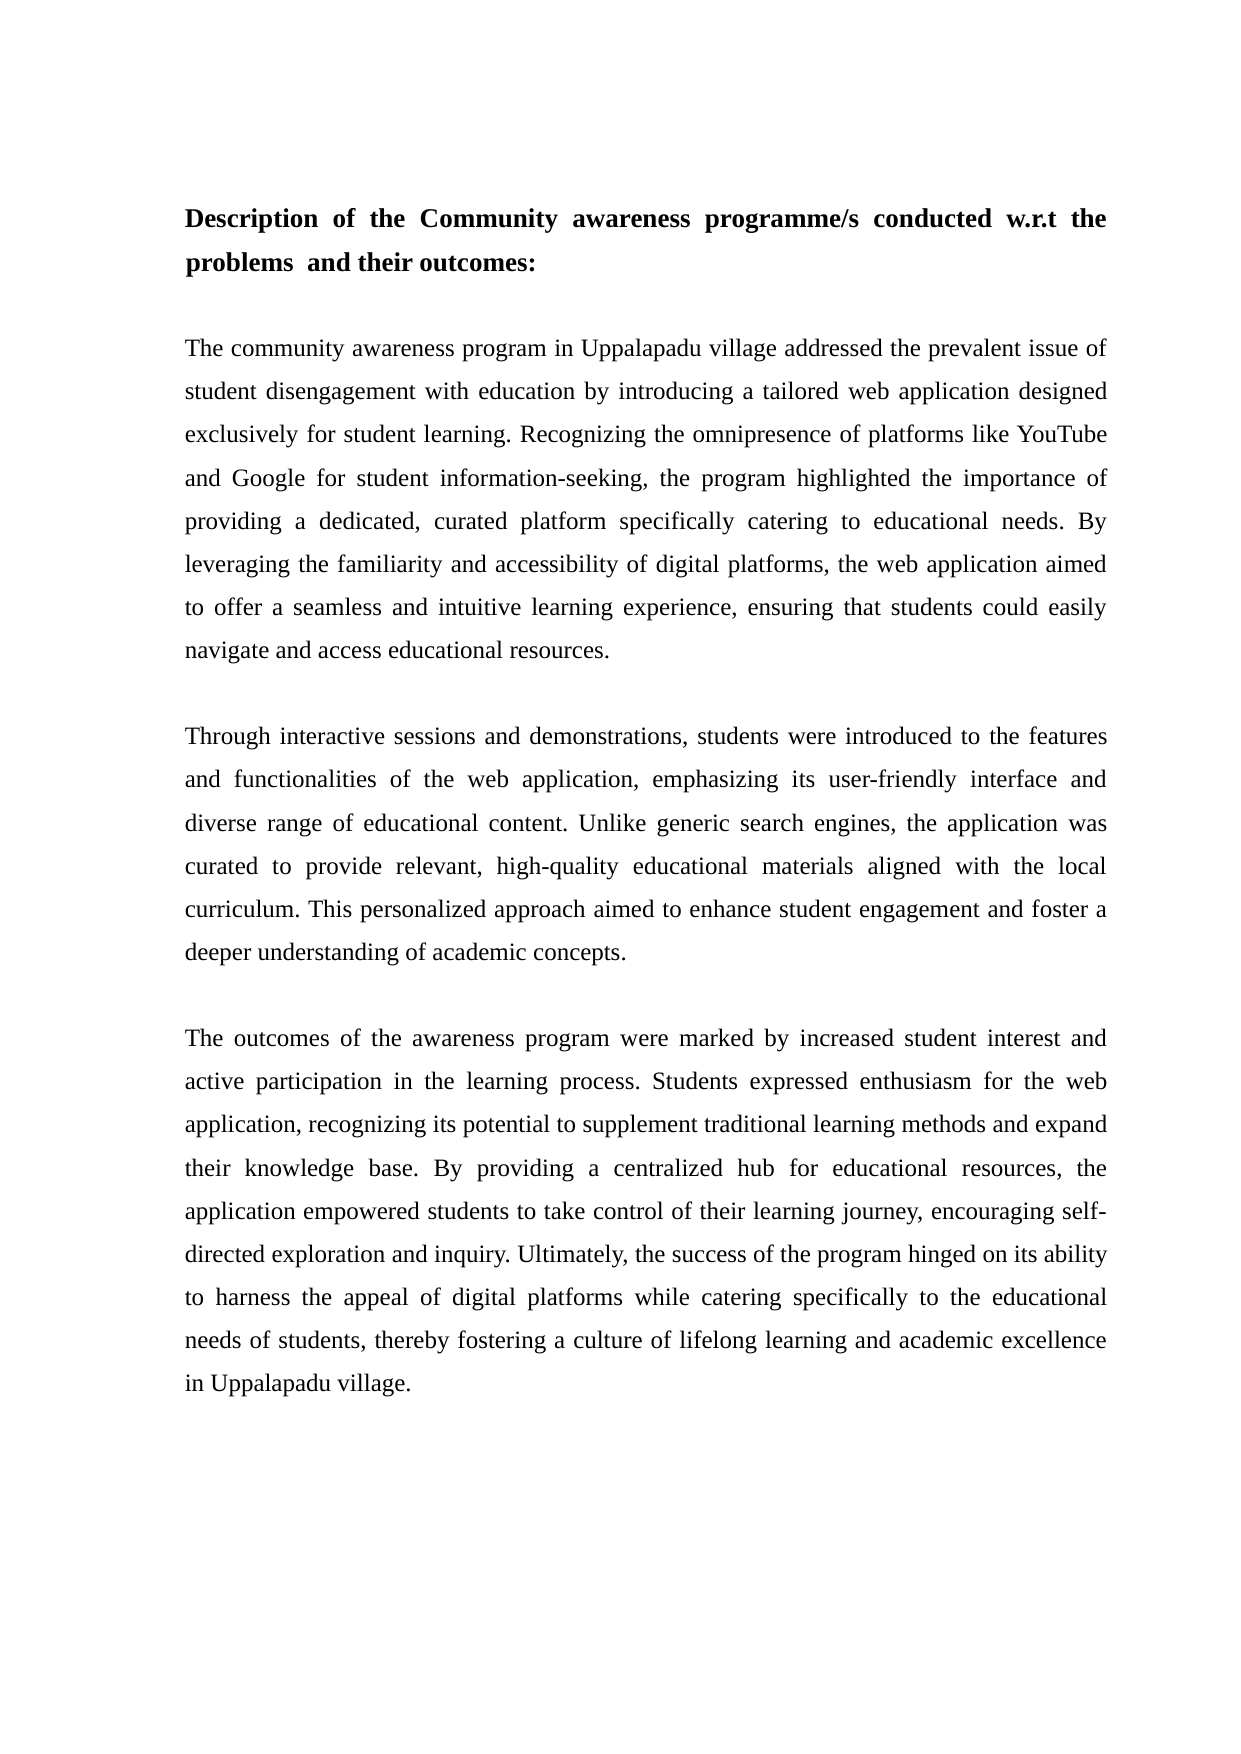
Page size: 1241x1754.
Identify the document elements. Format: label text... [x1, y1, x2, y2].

text Through interactive sessions and demonstrations, students were introduced to the features and functionalities of the web application, emphasizing its user-friendly interface and diverse range of educational content. Unlike generic search engines, the application was curated to provide relevant, high-quality educational materials aligned with the local curriculum. This personalized approach aimed to enhance student engagement and foster a deeper understanding of academic concepts. [184, 721, 1108, 966]
text Description of the Community awareness programme/s conducted w.r.t the problems and their outcomes: [184, 203, 1108, 277]
text The outcomes of the awareness program were marked by increased student interest and active participation in the learning process. Students expressed enthusiasm for the web application, recognizing its potential to supplement traditional learning methods and expand their knowledge base. By providing a centralized hub for educational resources, the application empowered students to take control of their learning journey, encouraging self-directed exploration and inquiry. Ultimately, the success of the program hinged on its ability to harness the appeal of digital platforms while catering specifically to the educational needs of students, thereby fostering a culture of lifelong learning and academic excellence in Uppalapadu village. [184, 1023, 1108, 1397]
text The community awareness program in Uppalapadu village addressed the prevalent issue of student disengagement with education by introducing a tailored web application designed exclusively for student learning. Recognizing the omnipresence of platforms like YouTube and Google for student information-seeking, the program highlighted the importance of providing a dedicated, curated platform specifically catering to educational needs. By leveraging the familiarity and accessibility of digital platforms, the web application aimed to offer a seamless and intuitive learning experience, ensuring that students could easily navigate and access educational resources. [184, 333, 1108, 664]
